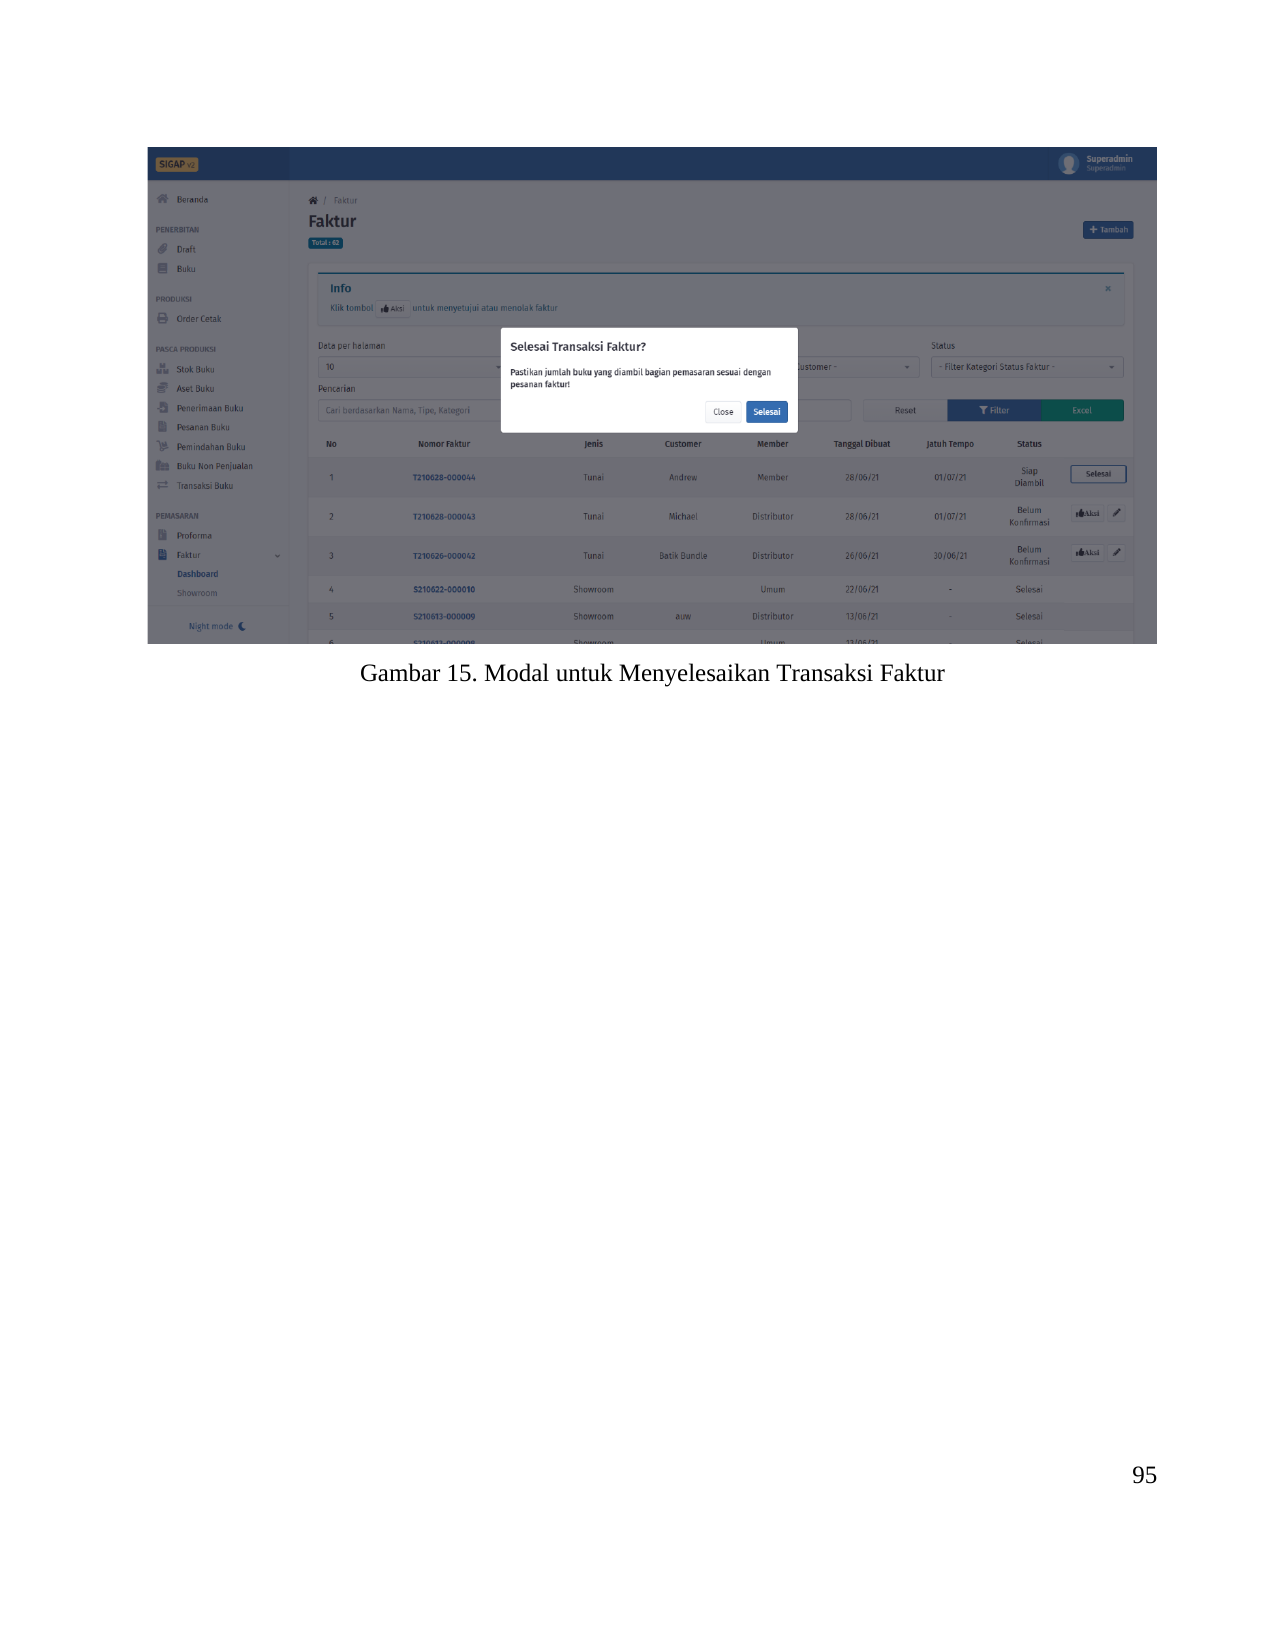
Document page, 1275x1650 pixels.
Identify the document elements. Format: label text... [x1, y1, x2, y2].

text Gambar 15. Modal untuk Menyelesaikan Transaksi Faktur [148, 658, 1157, 686]
picture [147, 147, 1157, 644]
